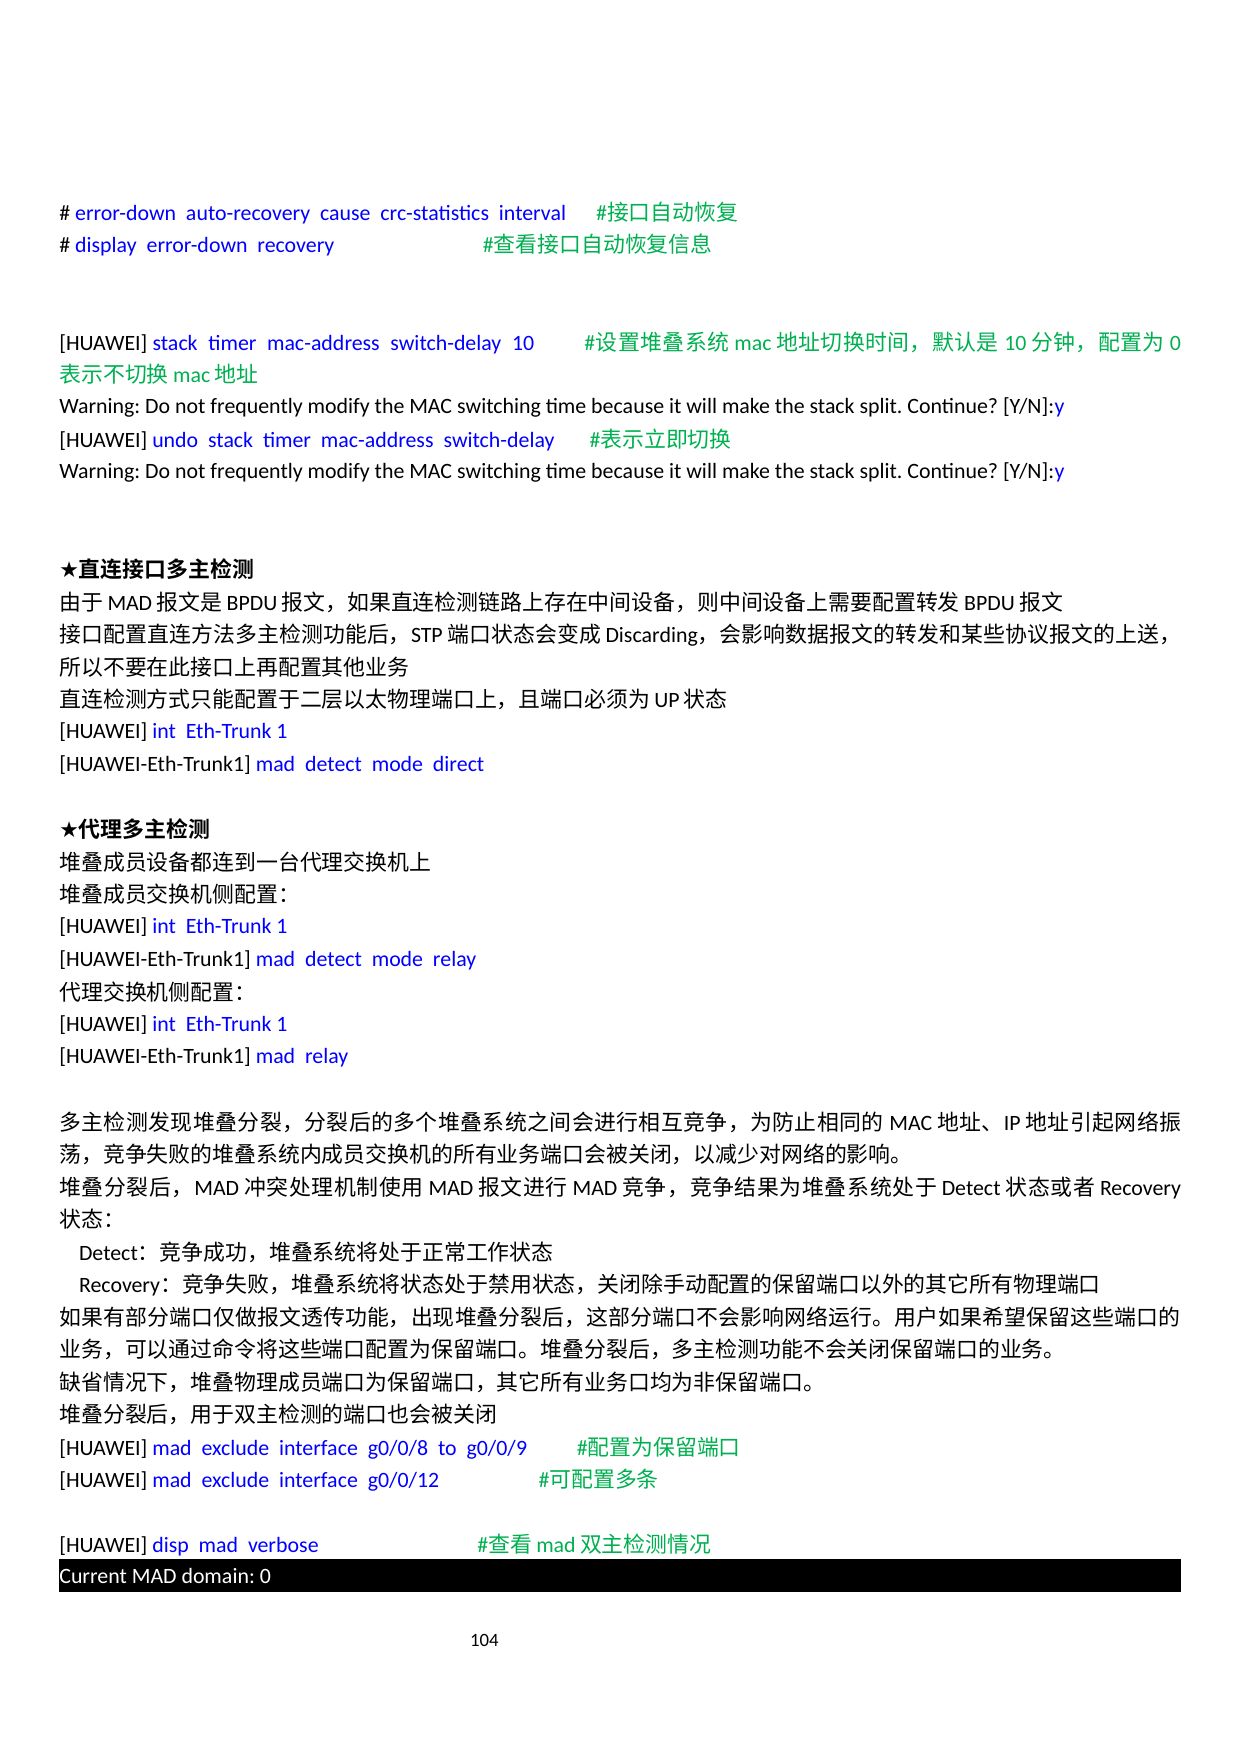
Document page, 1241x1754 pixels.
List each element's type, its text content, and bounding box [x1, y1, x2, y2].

text 多主检测发现堆叠分裂，分裂后的多个堆叠系统之间会进行相互竞争，为防止相同的MAC地址、IP地址引起网络振荡，竞争失败的堆叠系统内成员交换机的所有业务端口会被关闭，以减少对网络的影响。 [59, 1104, 1181, 1169]
text 堆叠成员交换机侧配置： [59, 877, 1181, 909]
text ★代理多主检测 [59, 812, 1181, 844]
text [HUAWEI] int Eth-Trunk 1 [59, 909, 1181, 942]
text Recovery：竞争失败，堆叠系统将状态处于禁用状态，关闭除手动配置的保留端口以外的其它所有物理端口 [59, 1267, 1181, 1299]
text [HUAWEI] stack timer mac-address switch-delay 10 #设置堆叠系统mac地址切换时间，默认是10分钟，配置为0表示不切换mac地址 [59, 324, 1181, 389]
text 如果有部分端口仅做报文透传功能，出现堆叠分裂后，这部分端口不会影响网络运行。用户如果希望保留这些端口的业务，可以通过命令将这些端口配置为保留端口。堆叠分裂后，多主检测功能不会关闭保留端口的业务。 [59, 1299, 1181, 1364]
text 堆叠分裂后，MAD冲突处理机制使用MAD报文进行MAD竞争，竞争结果为堆叠系统处于Detect状态或者Recovery状态： [59, 1169, 1181, 1234]
text 直连检测方式只能配置于二层以太物理端口上，且端口必须为UP状态 [59, 682, 1181, 714]
text 接口配置直连方法多主检测功能后，STP端口状态会变成Discarding，会影响数据报文的转发和某些协议报文的上送，所以不要在此接口上再配置其他业务 [59, 617, 1181, 682]
text Detect：竞争成功，堆叠系统将处于正常工作状态 [59, 1234, 1181, 1267]
text [HUAWEI] mad exclude interface g0/0/8 to g0/0/9 #配置为保留端口 [59, 1429, 1181, 1462]
text [HUAWEI-Eth-Trunk1] mad detect mode direct [59, 747, 1181, 779]
text # error-down auto-recovery cause crc-statistics interval #接口自动恢复 [59, 194, 1181, 227]
text ★直连接口多主检测 [59, 552, 1181, 584]
text # display error-down recovery #查看接口自动恢复信息 [59, 227, 1181, 259]
text [HUAWEI] disp mad verbose #查看mad双主检测情况 [59, 1527, 1181, 1559]
text [HUAWEI] int Eth-Trunk 1 [59, 1007, 1181, 1039]
text 代理交换机侧配置： [59, 974, 1181, 1007]
text [HUAWEI] int Eth-Trunk 1 [59, 714, 1181, 747]
text Warning: Do not frequently modify the MAC switching time because it will make the stack split. Continue? [Y/N]:y [59, 389, 1181, 422]
text [HUAWEI] undo stack timer mac-address switch-delay #表示立即切换 [59, 422, 1181, 454]
text 缺省情况下，堆叠物理成员端口为保留端口，其它所有业务口均为非保留端口。 [59, 1364, 1181, 1397]
text 堆叠成员设备都连到一台代理交换机上 [59, 844, 1181, 877]
text Warning: Do not frequently modify the MAC switching time because it will make the stack split. Continue? [Y/N]:y [59, 454, 1181, 487]
text [HUAWEI] mad exclude interface g0/0/12 #可配置多条 [59, 1462, 1181, 1494]
text 堆叠分裂后，用于双主检测的端口也会被关闭 [59, 1397, 1181, 1429]
text 由于MAD报文是BPDU报文，如果直连检测链路上存在中间设备，则中间设备上需要配置转发BPDU报文 [59, 584, 1181, 617]
text [HUAWEI-Eth-Trunk1] mad relay [59, 1039, 1181, 1072]
text Current MAD domain: 0 [59, 1559, 1181, 1592]
text [HUAWEI-Eth-Trunk1] mad detect mode relay [59, 942, 1181, 974]
